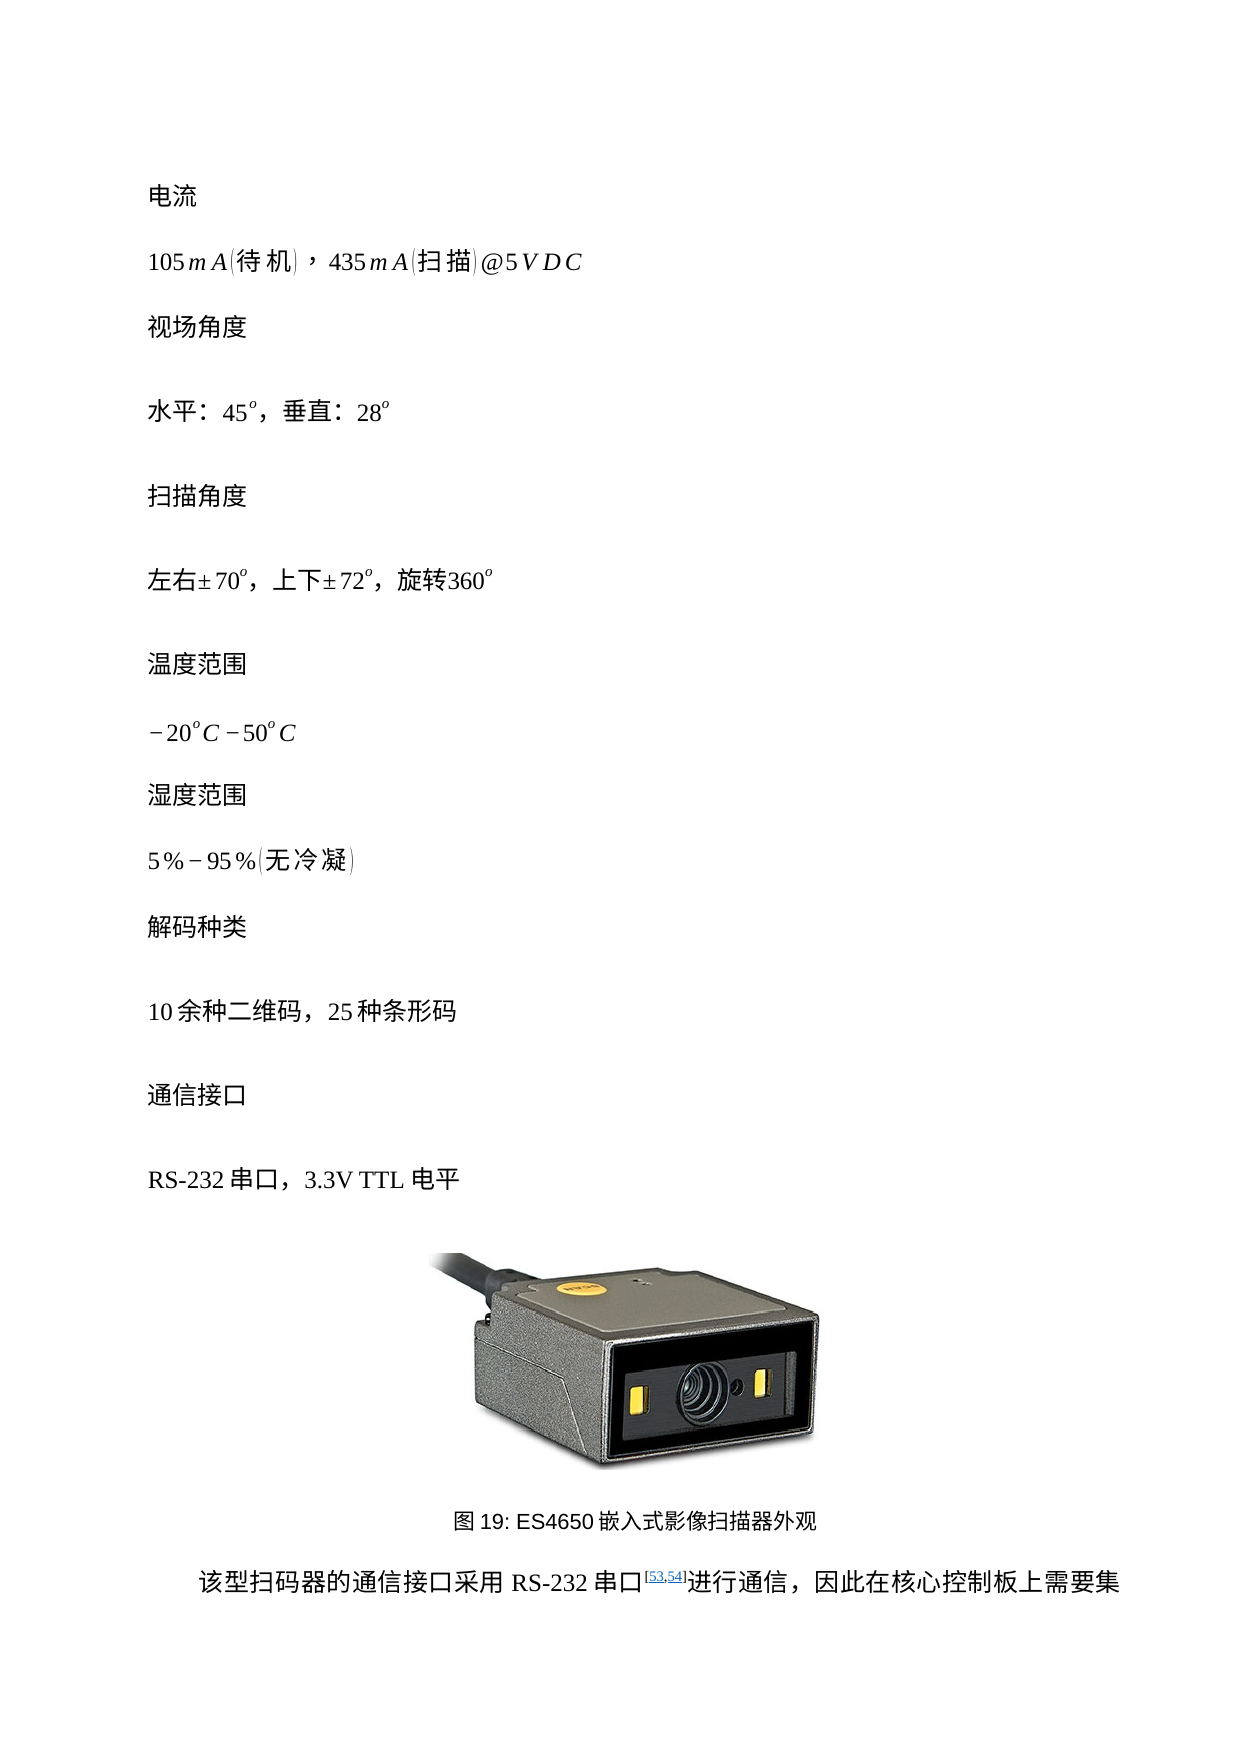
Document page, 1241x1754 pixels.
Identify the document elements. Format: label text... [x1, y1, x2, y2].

picture [428, 1253, 842, 1490]
text 图 19: ES4650嵌入式影像扫描器外观 [148, 1504, 1122, 1537]
